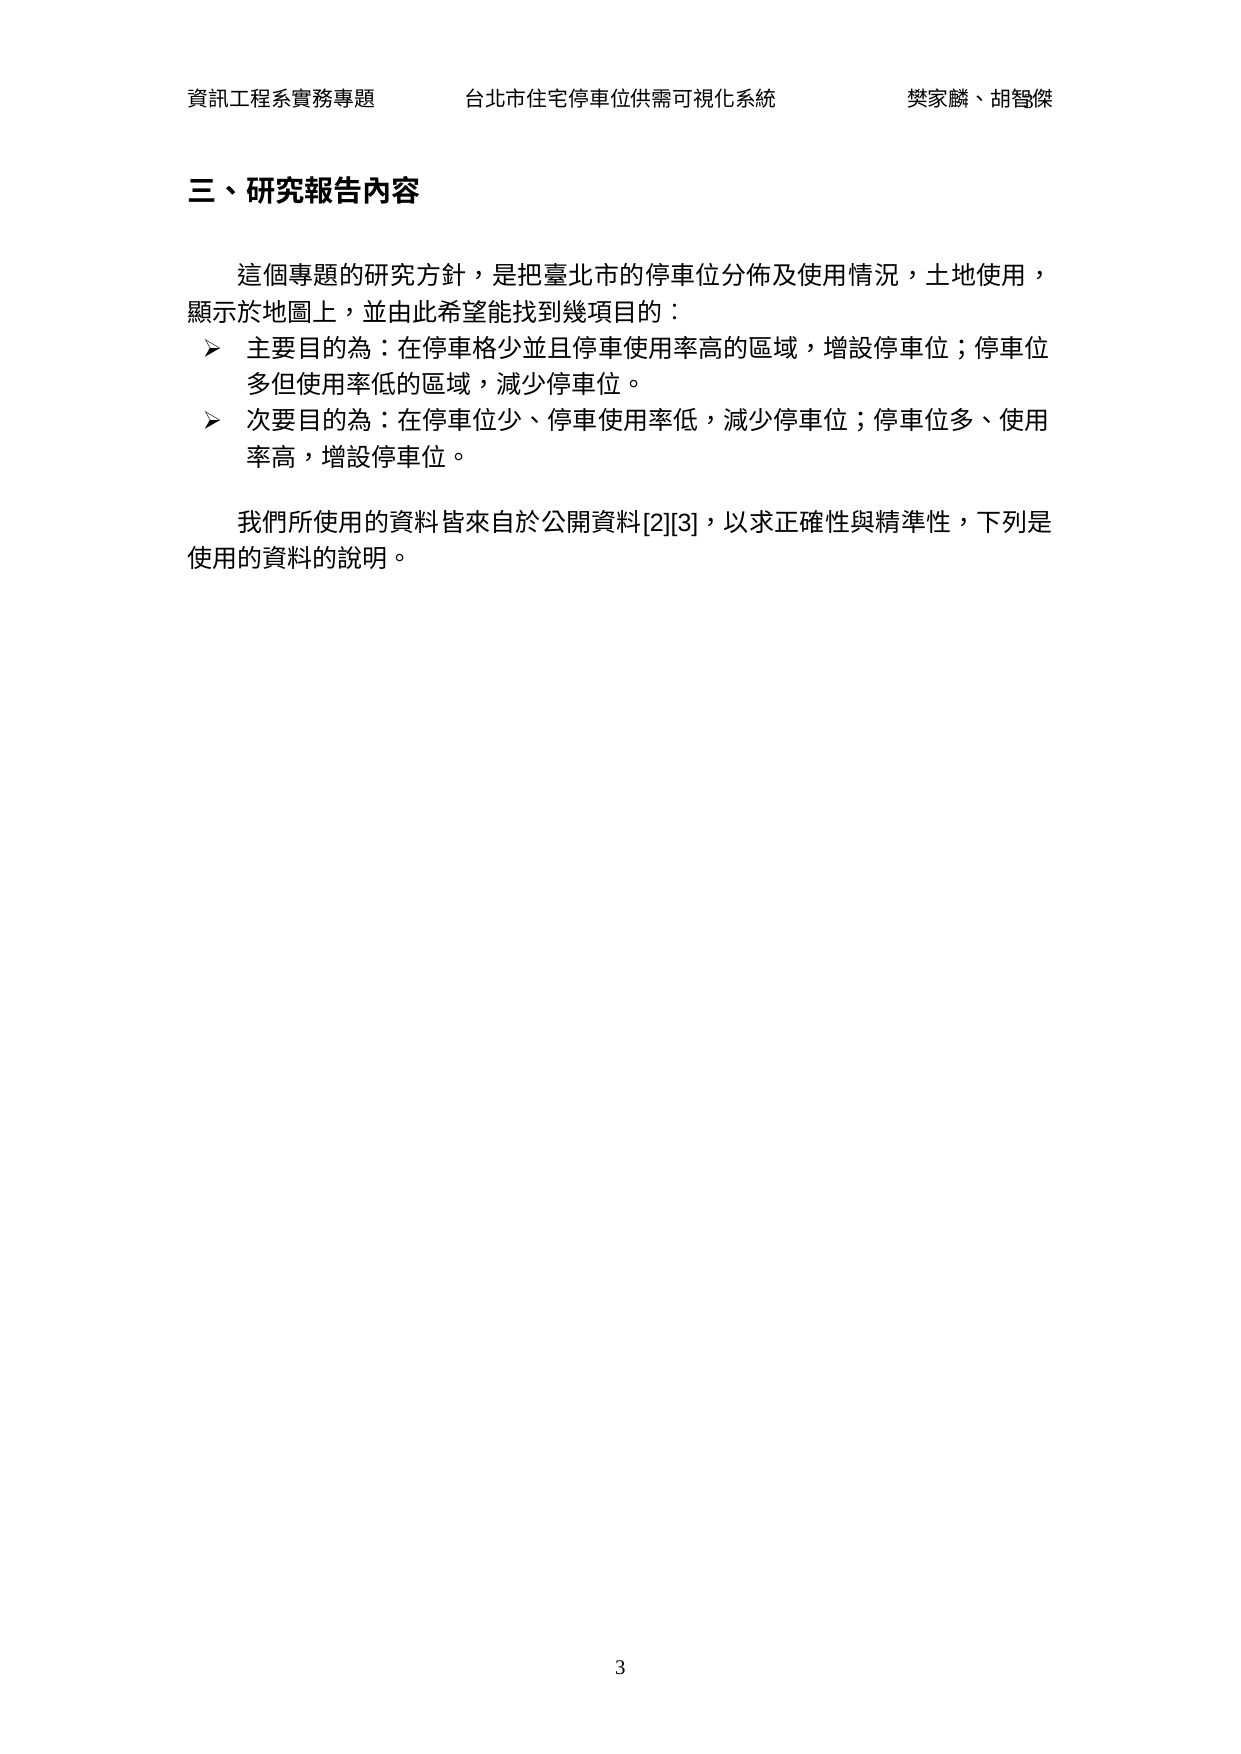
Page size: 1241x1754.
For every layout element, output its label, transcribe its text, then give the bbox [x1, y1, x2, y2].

text 我們所使用的資料皆來自於公開資料[2][3]，以求正確性與精準性，下列是使用的資料的說明。 [187, 502, 1053, 574]
list 主要目的為：在停車格少並且停車使用率高的區域，增設停車位；停車位多但使用率低的區域，減少停車位。 [202, 328, 1053, 401]
subtitle 三、研究報告內容 [187, 151, 1053, 227]
text 這個專題的研究方針，是把臺北市的停車位分佈及使用情況，土地使用，顯示於地圖上，並由此希望能找到幾項目的︰ [187, 256, 1053, 328]
list 次要目的為：在停車位少、停車使用率低，減少停車位；停車位多、使用率高，增設停車位。 [202, 401, 1053, 473]
